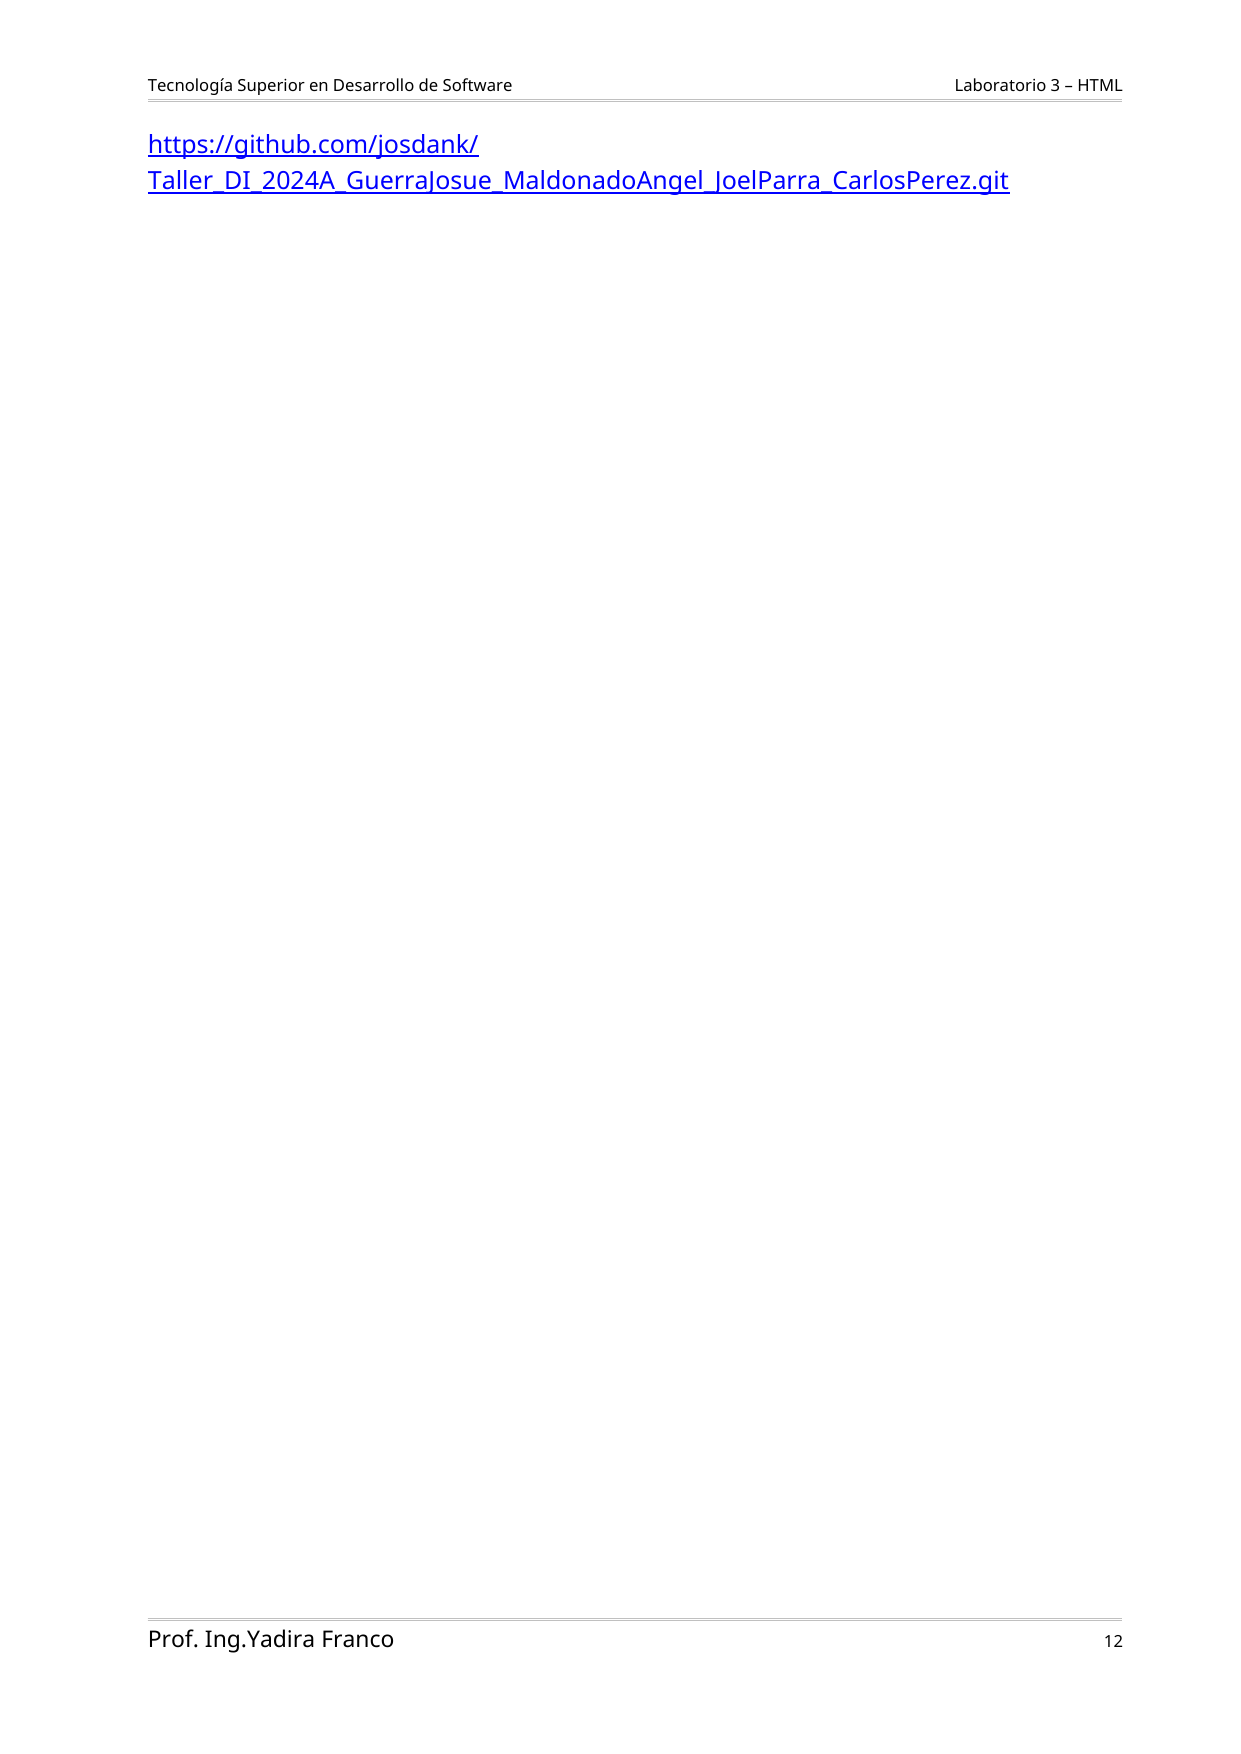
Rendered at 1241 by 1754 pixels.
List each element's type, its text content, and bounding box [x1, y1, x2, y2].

text https://github.com/josdank/Taller_DI_2024A_GuerraJosue_MaldonadoAngel_JoelParra_CarlosPerez.git [148, 126, 1122, 197]
